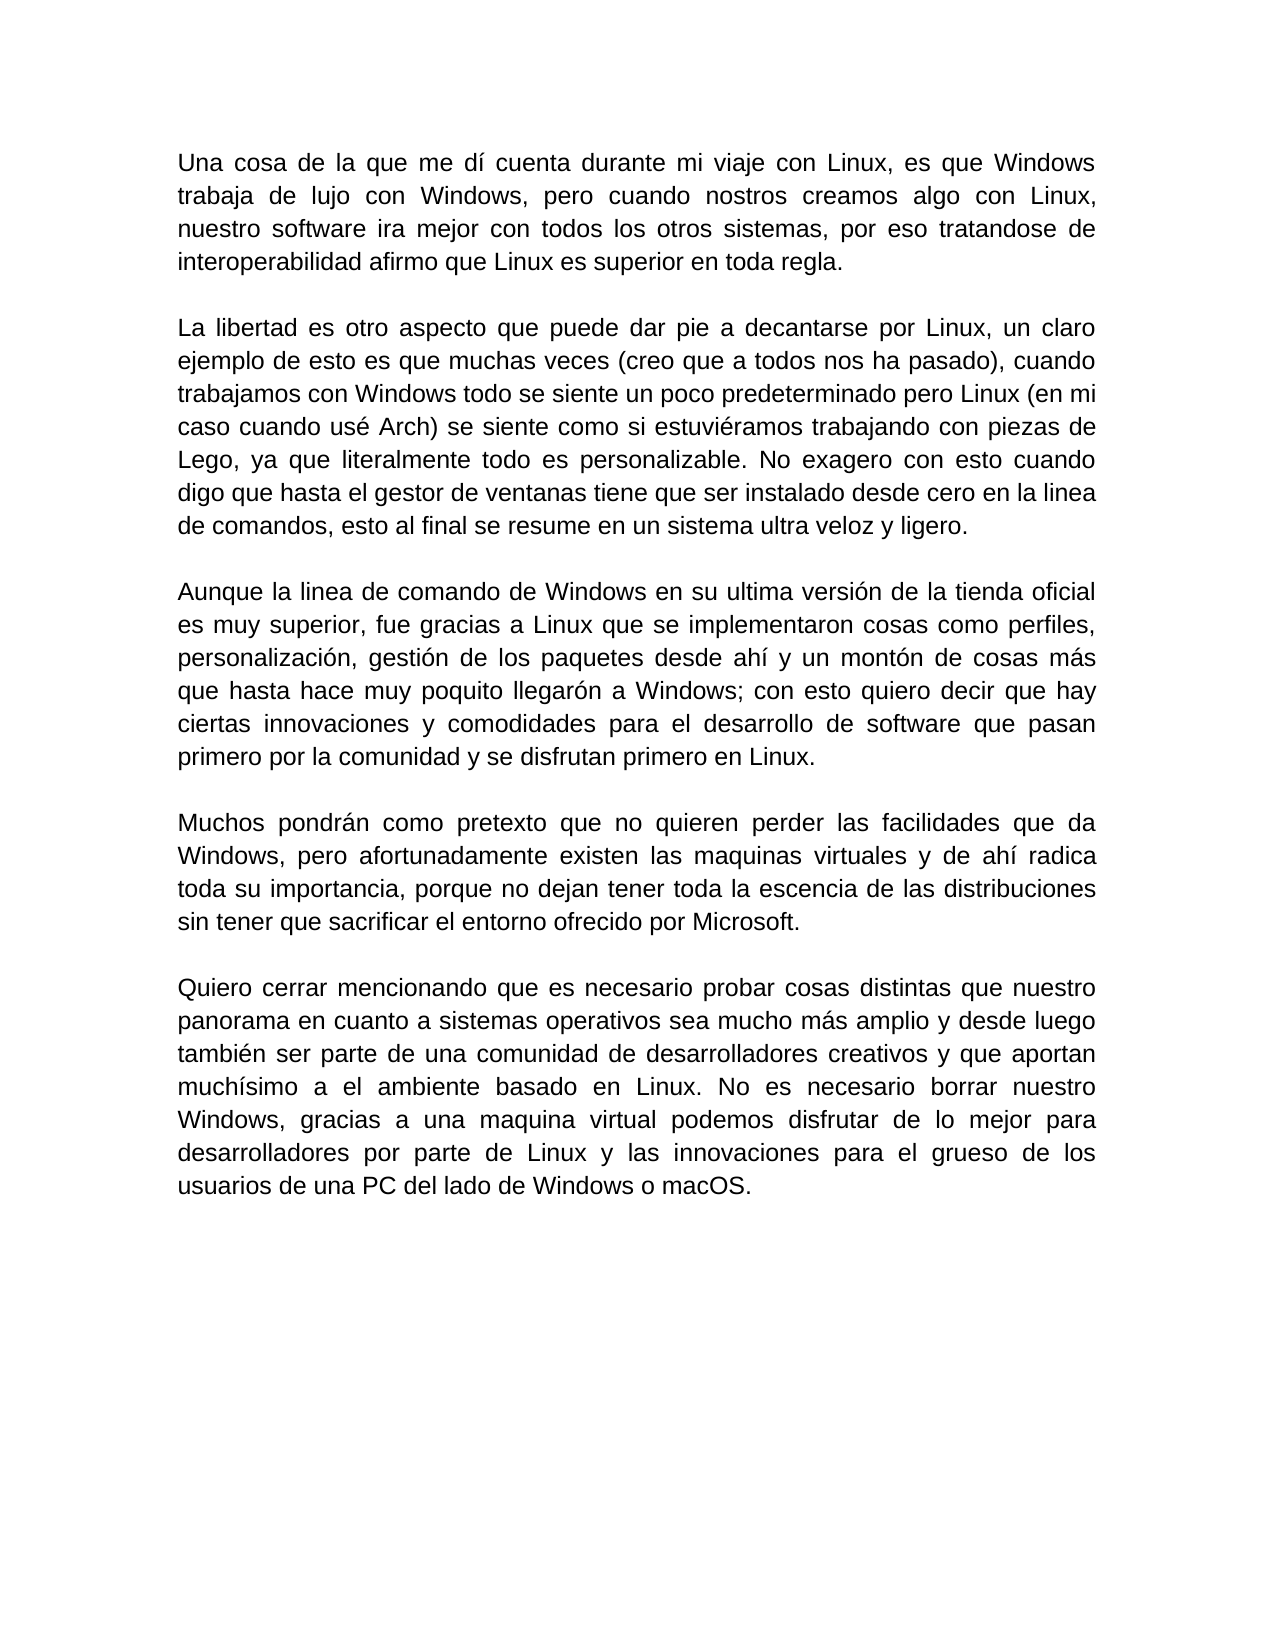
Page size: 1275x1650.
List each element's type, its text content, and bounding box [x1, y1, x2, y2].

text Una cosa de la que me dí cuenta durante mi viaje con Linux, es que Windows trabaja de lujo con Windows, pero cuando nostros creamos algo con Linux, nuestro software ira mejor con todos los otros sistemas, por eso tratandose de interoperabilidad afirmo que Linux es superior en toda regla. [177, 148, 1098, 275]
text Muchos pondrán como pretexto que no quieren perder las facilidades que da Windows, pero afortunadamente existen las maquinas virtuales y de ahí radica toda su importancia, porque no dejan tener toda la escencia de las distribuciones sin tener que sacrificar el entorno ofrecido por Microsoft. [177, 808, 1098, 936]
text Quiero cerrar mencionando que es necesario probar cosas distintas que nuestro panorama en cuanto a sistemas operativos sea mucho más amplio y desde luego también ser parte de una comunidad de desarrolladores creativos y que aportan muchísimo a el ambiente basado en Linux. No es necesario borrar nuestro Windows, gracias a una maquina virtual podemos disfrutar de lo mejor para desarrolladores por parte de Linux y las innovaciones para el grueso de los usuarios de una PC del lado de Windows o macOS. [177, 973, 1098, 1200]
text La libertad es otro aspecto que puede dar pie a decantarse por Linux, un claro ejemplo de esto es que muchas veces (creo que a todos nos ha pasado), cuando trabajamos con Windows todo se siente un poco predeterminado pero Linux (en mi caso cuando usé Arch) se siente como si estuviéramos trabajando con piezas de Lego, ya que literalmente todo es personalizable. No exagero con esto cuando digo que hasta el gestor de ventanas tiene que ser instalado desde cero en la linea de comandos, esto al final se resume en un sistema ultra veloz y ligero. [177, 313, 1098, 539]
text Aunque la linea de comando de Windows en su ultima versión de la tienda oficial es muy superior, fue gracias a Linux que se implementaron cosas como perfiles, personalización, gestión de los paquetes desde ahí y un montón de cosas más que hasta hace muy poquito llegarón a Windows; con esto quiero decir que hay ciertas innovaciones y comodidades para el desarrollo de software que pasan primero por la comunidad y se disfrutan primero en Linux. [177, 577, 1098, 771]
